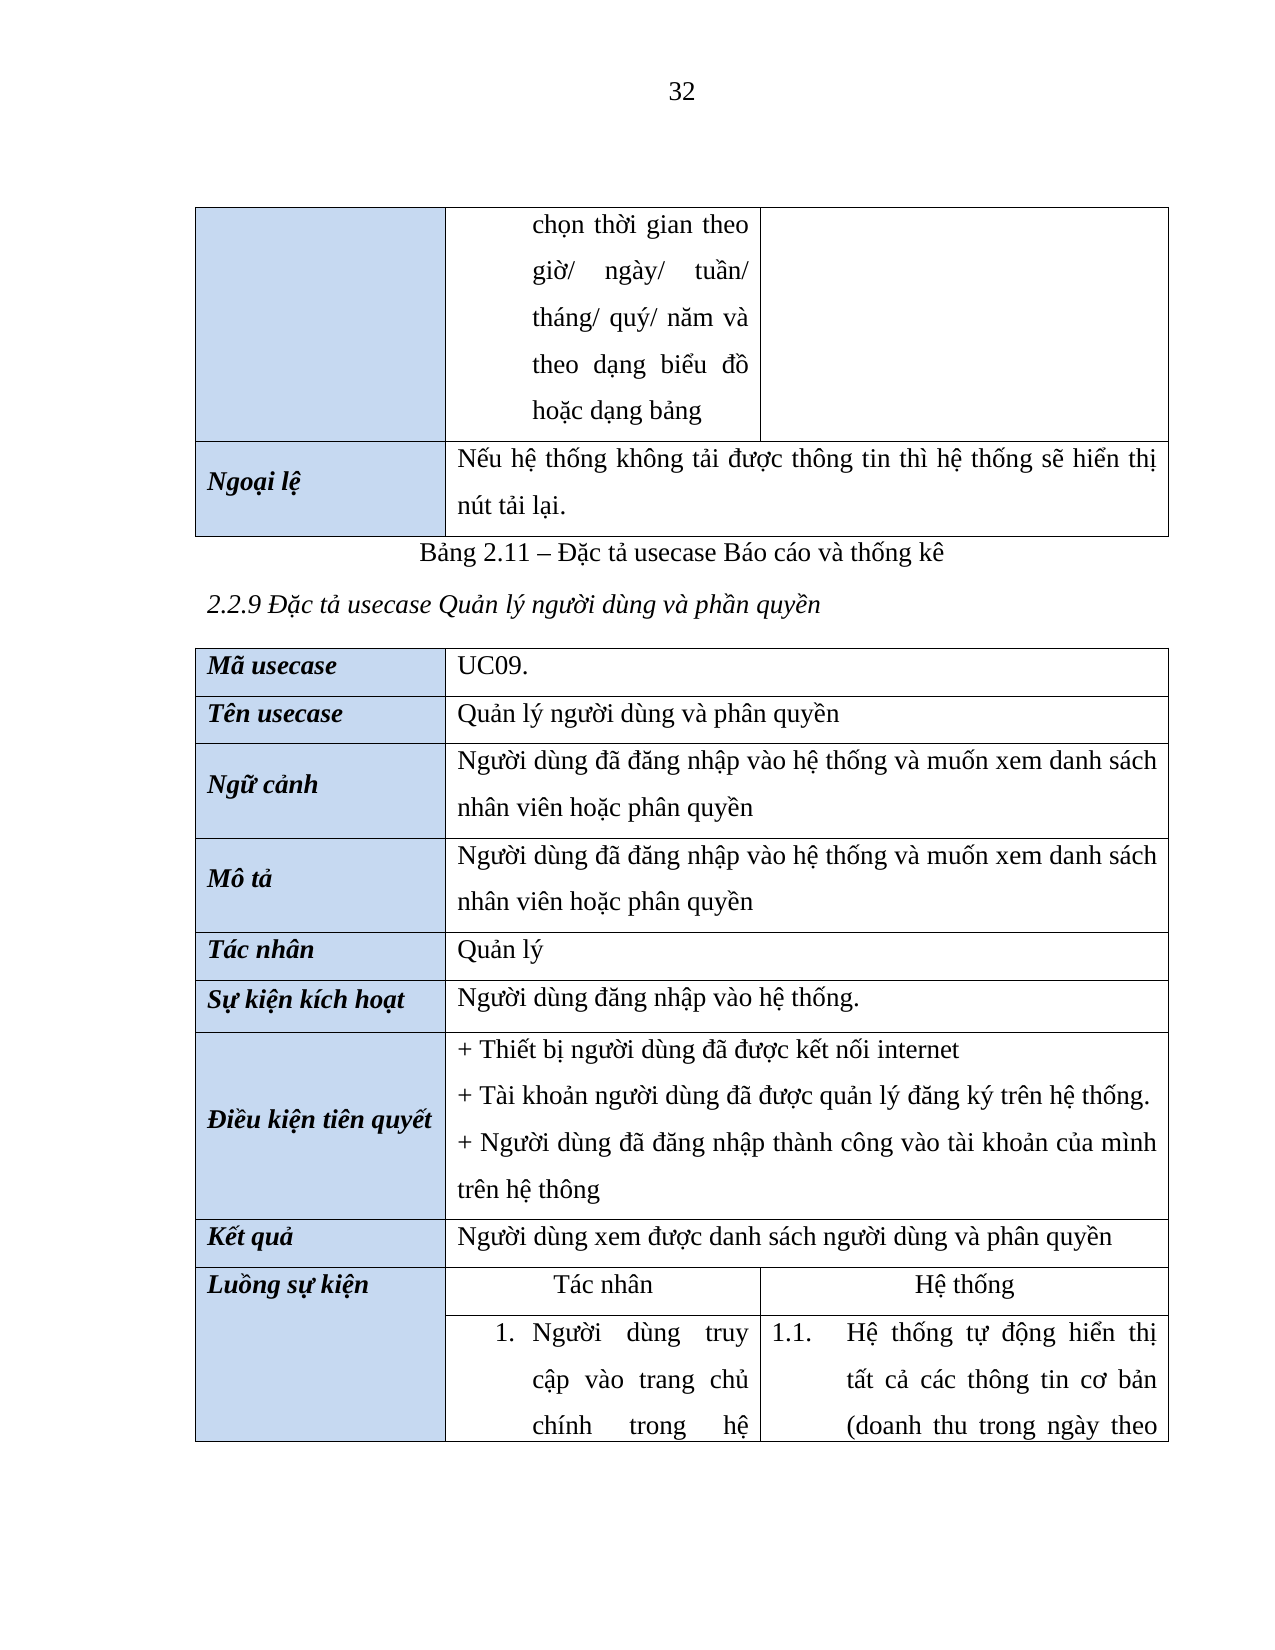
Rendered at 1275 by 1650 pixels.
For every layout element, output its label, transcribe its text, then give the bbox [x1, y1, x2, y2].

table_header Mã usecase [196, 649, 445, 696]
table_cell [446, 208, 760, 441]
table_cell + Thiết bị người dùng đã được kết nối internet + Tài khoản người dùng đã được quản lý đăng ký trên hệ thống. + Người dùng đã đăng nhập thành công vào tài khoản của mình trên hệ thông [446, 1033, 1168, 1219]
table_cell Hệ thống [761, 1268, 1168, 1315]
table_cell Ngoại lệ [196, 442, 445, 536]
table_cell Người dùng xem được danh sách người dùng và phân quyền [446, 1220, 1168, 1267]
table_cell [761, 208, 1168, 441]
table_cell Luồng sự kiện [196, 1268, 445, 1441]
table_cell Quản lý [446, 933, 1168, 980]
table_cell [761, 1316, 1168, 1441]
table_cell Tên usecase [196, 697, 445, 743]
table_cell Người dùng đã đăng nhập vào hệ thống và muốn xem danh sách nhân viên hoặc phân quyền [446, 839, 1168, 932]
table_cell Người dùng đã đăng nhập vào hệ thống và muốn xem danh sách nhân viên hoặc phân quyền [446, 744, 1168, 838]
table_cell Nếu hệ thống không tải được thông tin thì hệ thống sẽ hiển thị nút tải lại. [446, 442, 1168, 536]
table_header UC09. [446, 649, 1168, 696]
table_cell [446, 1316, 760, 1441]
table_cell Tác nhân [196, 933, 445, 980]
table_cell Kết quả [196, 1220, 445, 1267]
table_cell Điều kiện tiên quyết [196, 1033, 445, 1219]
table_cell Người dùng đăng nhập vào hệ thống. [446, 981, 1168, 1032]
table_cell Tác nhân [446, 1268, 760, 1315]
table_cell Quản lý người dùng và phân quyền [446, 697, 1168, 743]
subtitle Đặc tả usecase Quản lý người dùng và phần quyền [207, 588, 1157, 620]
table_cell Mô tả [196, 839, 445, 932]
table_cell Sự kiện kích hoạt [196, 981, 445, 1032]
table_cell Ngữ cảnh [196, 744, 445, 838]
